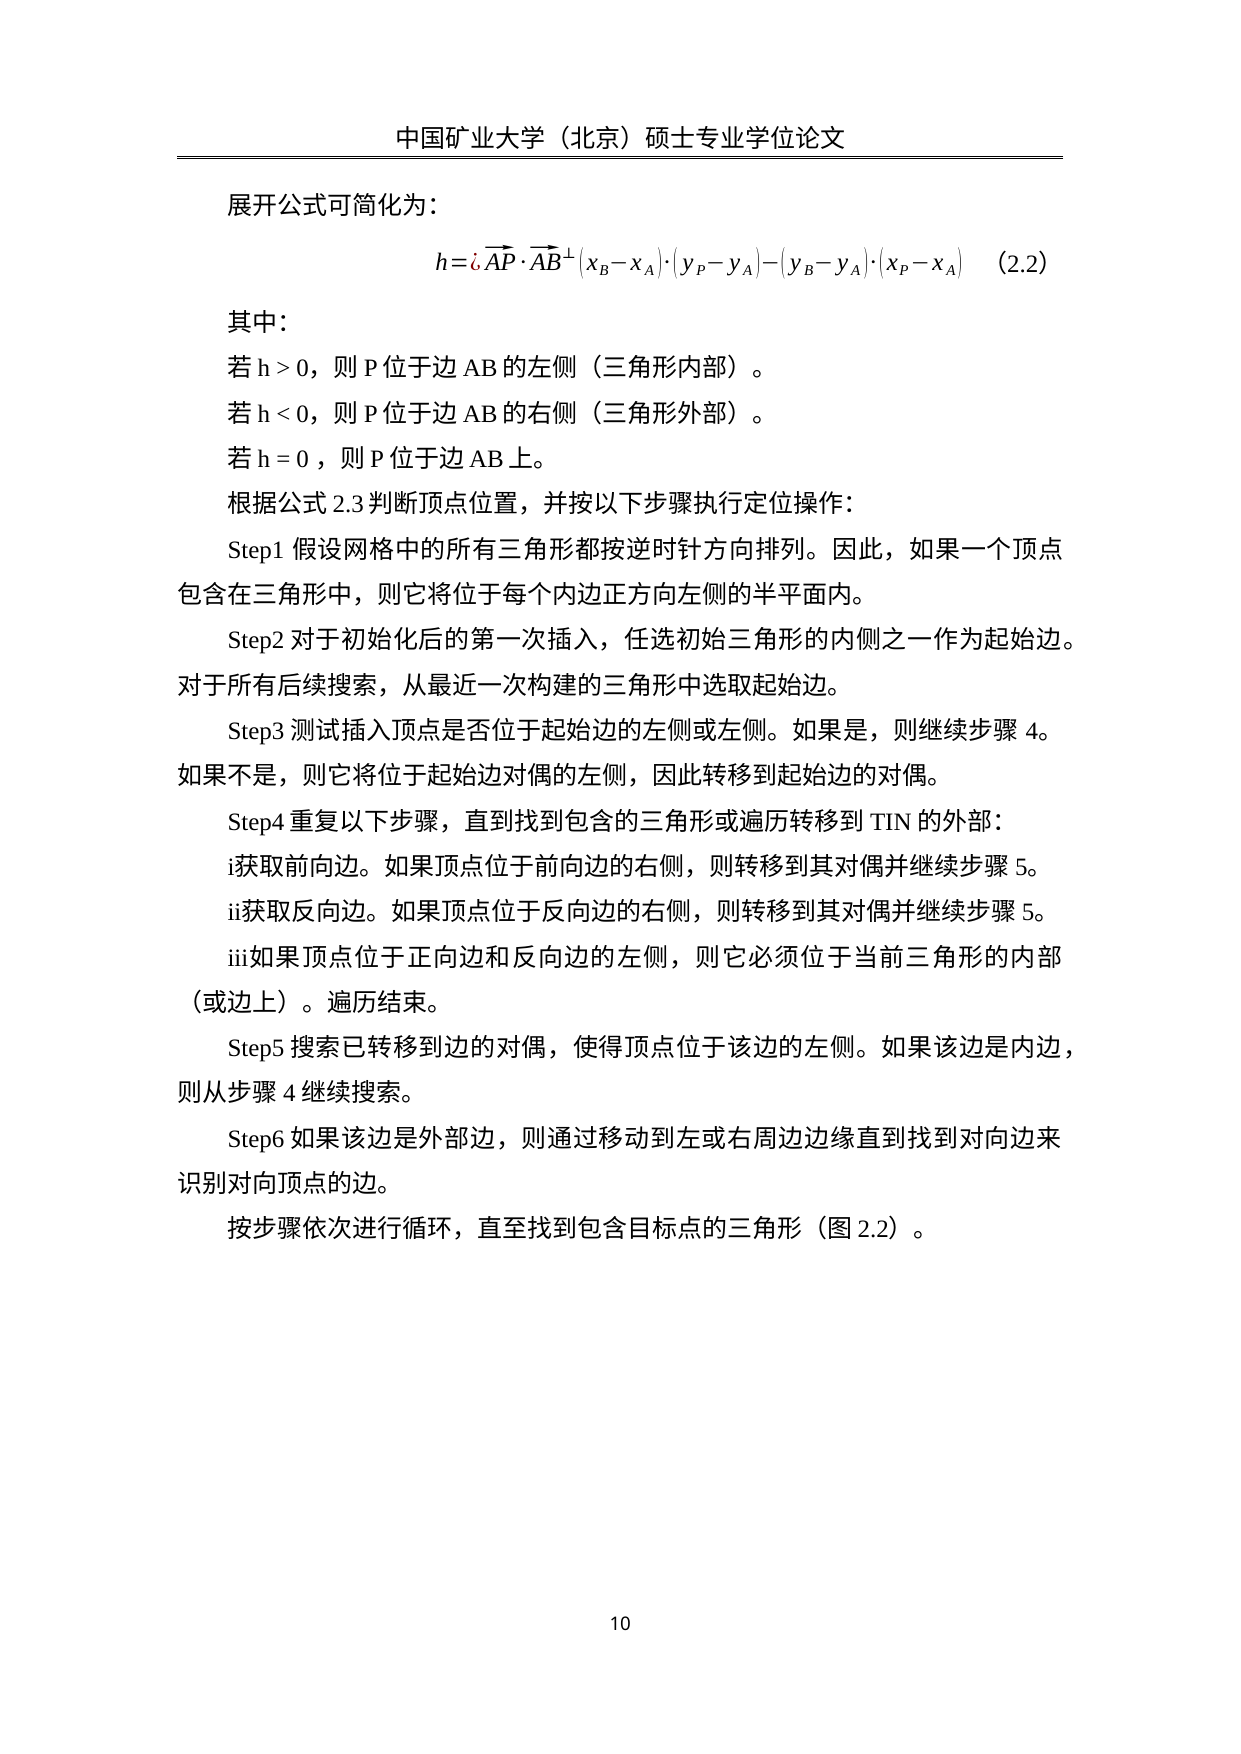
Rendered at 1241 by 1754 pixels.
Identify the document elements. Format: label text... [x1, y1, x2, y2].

text 其中： [177, 303, 1063, 339]
text Step5搜索已转移到边的对偶，使得顶点位于该边的左侧。如果该边是内边，则从步骤 4 继续搜索。 [177, 1028, 1063, 1109]
text 若h > 0，则P位于边AB的左侧（三角形内部）。 [177, 348, 1063, 384]
text 按步骤依次进行循环，直至找到包含目标点的三角形（图2.2）。 [177, 1209, 1063, 1245]
text Step2对于初始化后的第一次插入，任选初始三角形的内侧之一作为起始边。对于所有后续搜索，从最近一次构建的三角形中选取起始边。 [177, 620, 1063, 701]
text （2.2） [177, 243, 1063, 281]
text Step3 测试插入顶点是否位于起始边的左侧或左侧。如果是，则继续步骤 4。如果不是，则它将位于起始边对偶的左侧，因此转移到起始边的对偶。 [177, 710, 1063, 792]
text iii如果顶点位于正向边和反向边的左侧，则它必须位于当前三角形的内部（或边上）。遍历结束。 [177, 937, 1063, 1018]
text 若h < 0，则P位于边AB的右侧（三角形外部）。 [177, 393, 1063, 429]
text 若h = 0 ，则P位于边AB上。 [177, 438, 1063, 475]
text ii获取反向边。如果顶点位于反向边的右侧，则转移到其对偶并继续步骤 5。 [177, 892, 1063, 928]
text Step1 假设网格中的所有三角形都按逆时针方向排列。因此，如果一个顶点包含在三角形中，则它将位于每个内边正方向左侧的半平面内。 [177, 529, 1063, 611]
text i获取前向边。如果顶点位于前向边的右侧，则转移到其对偶并继续步骤 5。 [177, 846, 1063, 883]
text 展开公式可简化为： [177, 186, 1063, 222]
text Step6如果该边是外部边，则通过移动到左或右周边边缘直到找到对向边来识别对向顶点的边。 [177, 1118, 1063, 1200]
text Step4重复以下步骤，直到找到包含的三角形或遍历转移到 TIN 的外部： [177, 801, 1063, 837]
text 根据公式2.3判断顶点位置，并按以下步骤执行定位操作： [177, 484, 1063, 520]
